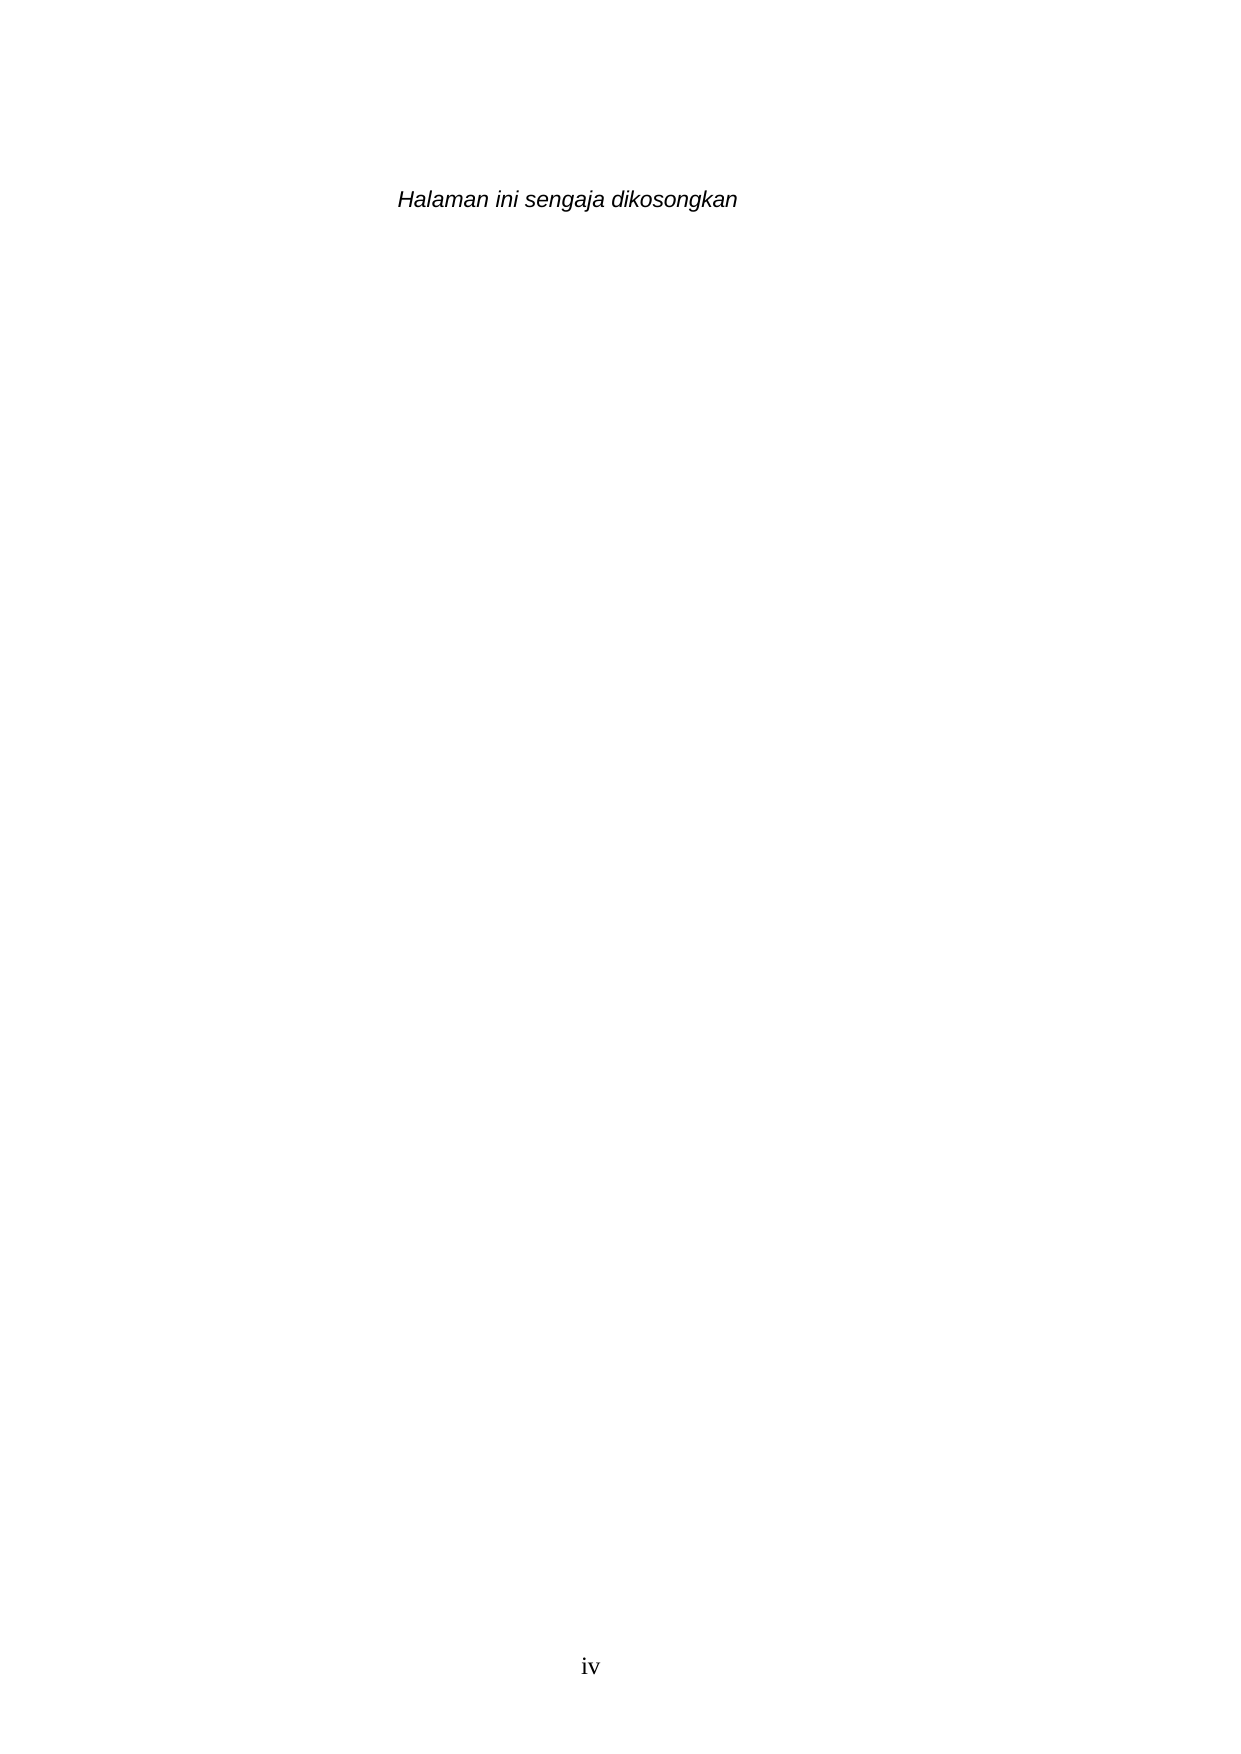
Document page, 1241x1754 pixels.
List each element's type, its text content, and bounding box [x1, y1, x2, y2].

text Halaman ini sengaja dikosongkan [177, 186, 960, 212]
